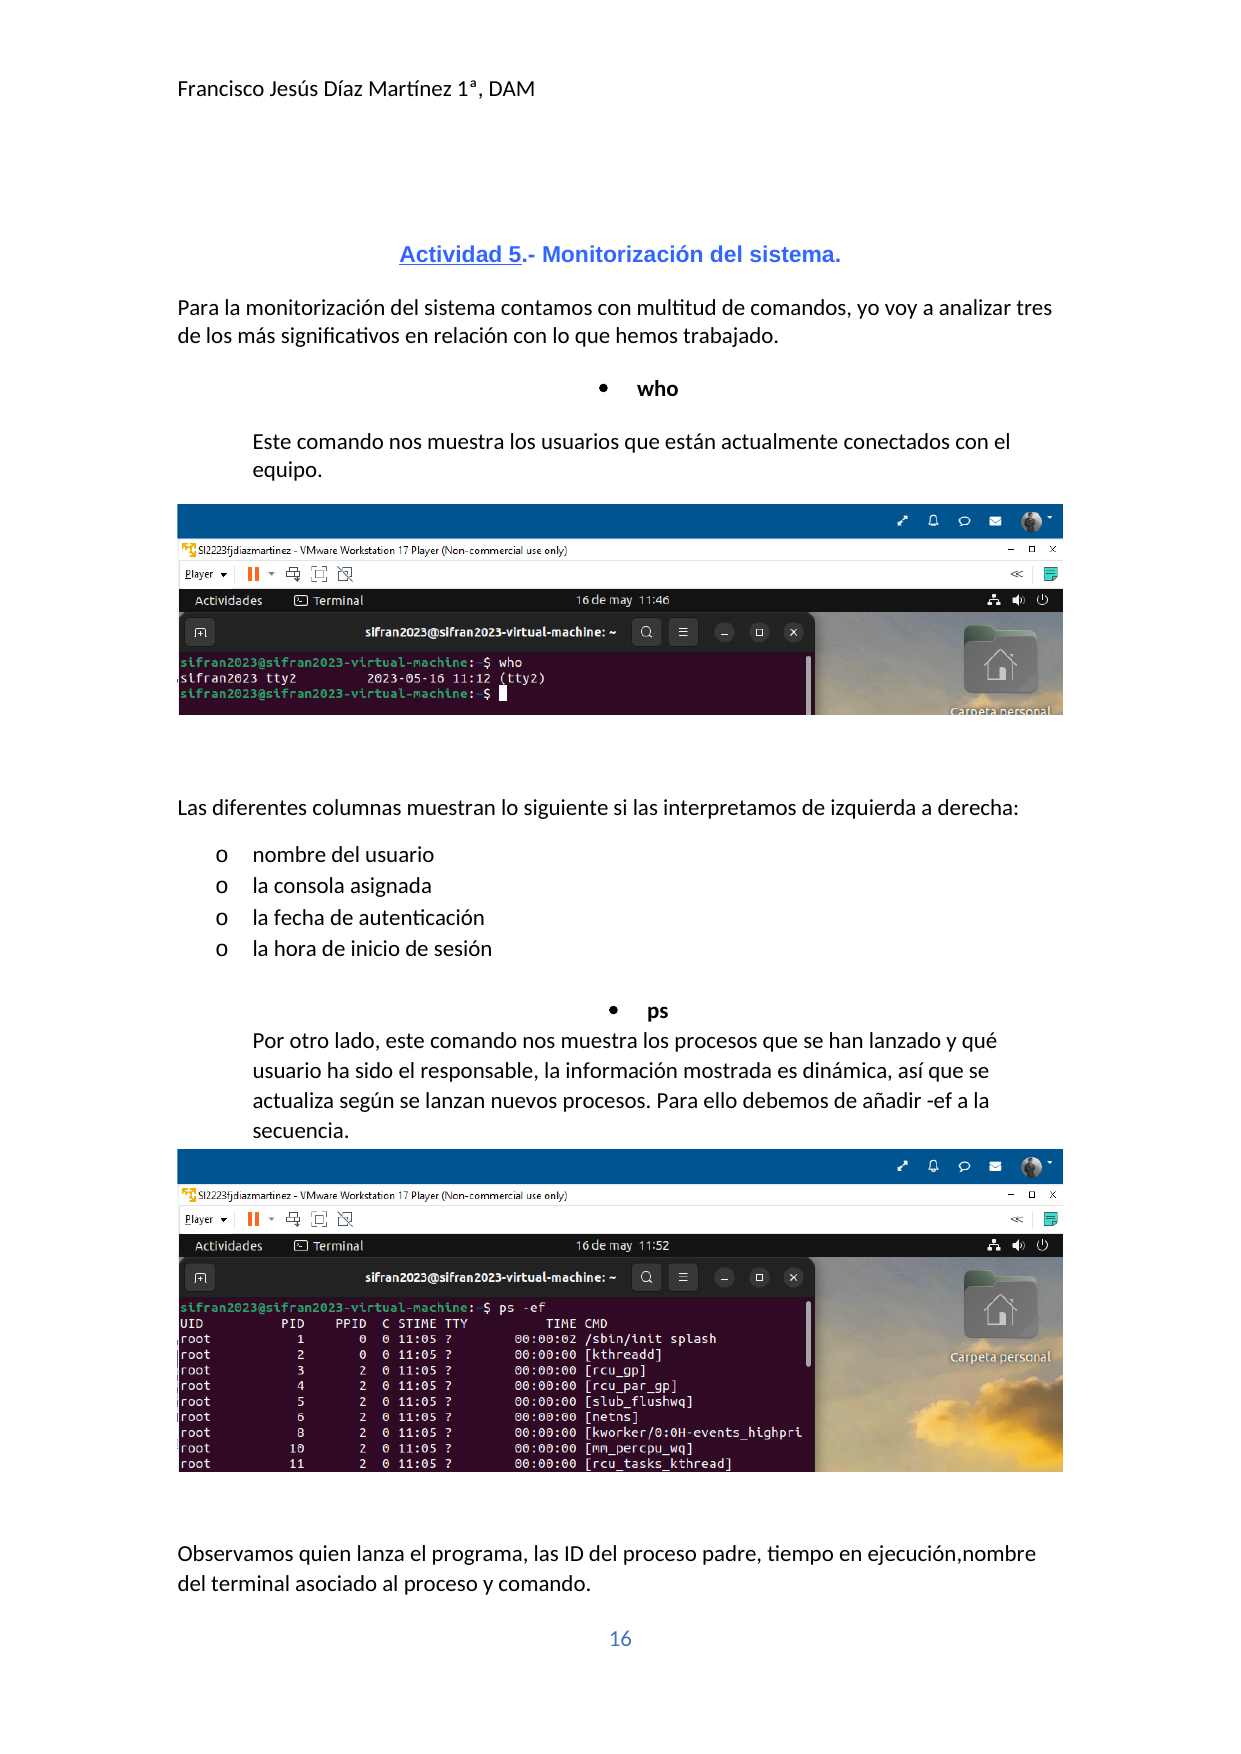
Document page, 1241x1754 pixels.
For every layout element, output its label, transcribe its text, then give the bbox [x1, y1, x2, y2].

list la consola asignada [215, 871, 1063, 900]
list la fecha de autenticación [215, 903, 1063, 932]
list ps [215, 996, 1063, 1024]
text Este comando nos muestra los usuarios que están actualmente conectados con el equipo. [252, 427, 1063, 483]
text Las diferentes columnas muestran lo siguiente si las interpretamos de izquierda a derecha: [177, 793, 1063, 821]
text Actividad 5.- Monitorización del sistema. [177, 241, 1063, 268]
list la hora de inicio de sesión [215, 934, 1063, 963]
text Observamos quien lanza el programa, las ID del proceso padre, tiempo en ejecución,nombre del terminal asociado al proceso y comando. [177, 1539, 1063, 1597]
list Por otro lado, este comando nos muestra los procesos que se han lanzado y qué usuario ha sido el responsable, la información mostrada es dinámica, así que se actualiza según se lanzan nuevos procesos. Para ello debemos de añadir -ef a la secuencia. [252, 1026, 1063, 1144]
list who [215, 374, 1063, 402]
text Para la monitorización del sistema contamos con multitud de comandos, yo voy a analizar tres de los más significativos en relación con lo que hemos trabajado. [177, 293, 1063, 349]
picture [177, 499, 1063, 715]
picture [177, 1146, 1063, 1472]
list nombre del usuario [215, 840, 1063, 869]
